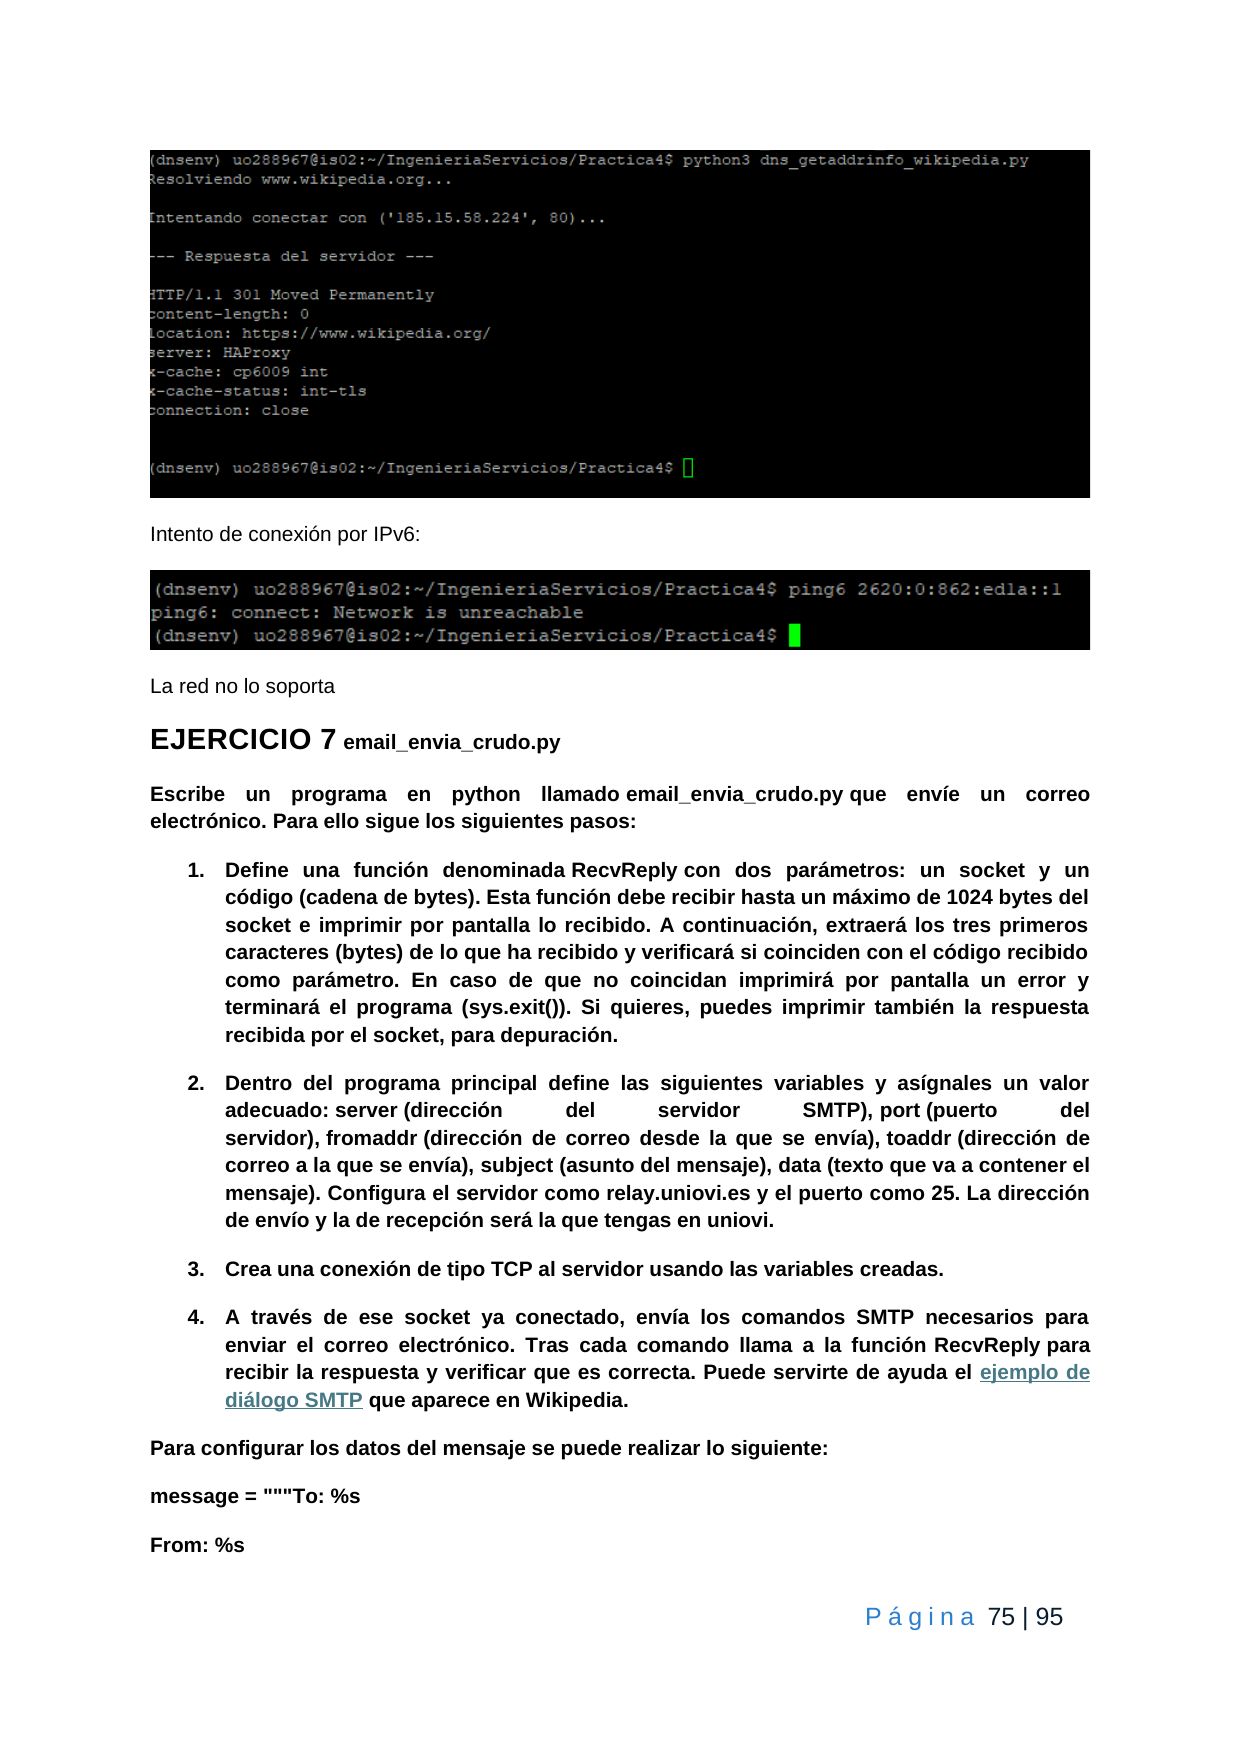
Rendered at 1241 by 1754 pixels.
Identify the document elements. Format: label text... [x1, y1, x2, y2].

picture [150, 570, 1091, 650]
text From: %s [150, 1532, 1090, 1556]
text La red no lo soporta [150, 674, 1090, 698]
list Define una función denominada RecvReply con dos parámetros: un socket y un código (cadena de bytes). Esta función debe recibir hasta un máximo de 1024 bytes del socket e imprimir por pantalla lo recibido. A continuación, extraerá los tres primeros caracteres (bytes) de lo que ha recibido y verificará si coinciden con el código recibido como parámetro. En caso de que no coincidan imprimirá por pantalla un error y terminará el programa (sys.exit()). Si quieres, puedes imprimir también la respuesta recibida por el socket, para depuración. [187, 857, 1090, 1046]
text EJERCICIO 7 email_envia_crudo.py [150, 722, 1090, 756]
list Dentro del programa principal define las siguientes variables y asígnales un valor adecuado: server (dirección del servidor SMTP), port (puerto del servidor), fromaddr (dirección de correo desde la que se envía), toaddr (dirección de correo a la que se envía), subject (asunto del mensaje), data (texto que va a contener el mensaje). Configura el servidor como relay.uniovi.es y el puerto como 25. La dirección de envío y la de recepción será la que tengas en uniovi. [187, 1071, 1090, 1232]
text Para configurar los datos del mensaje se puede realizar lo siguiente: [150, 1436, 1090, 1460]
text Intento de conexión por IPv6: [150, 522, 1090, 546]
picture [150, 150, 1091, 498]
list Crea una conexión de tipo TCP al servidor usando las variables creadas. [187, 1257, 1090, 1281]
text Escribe un programa en python llamado email_envia_crudo.py que envíe un correo electrónico. Para ello sigue los siguientes pasos: [150, 782, 1090, 833]
list A través de ese socket ya conectado, envía los comandos SMTP necesarios para enviar el correo electrónico. Tras cada comando llama a la función RecvReply para recibir la respuesta y verificar que es correcta. Puede servirte de ayuda el ejemplo de diálogo SMTP que aparece en Wikipedia. [187, 1305, 1090, 1411]
text message = """To: %s [150, 1484, 1090, 1508]
